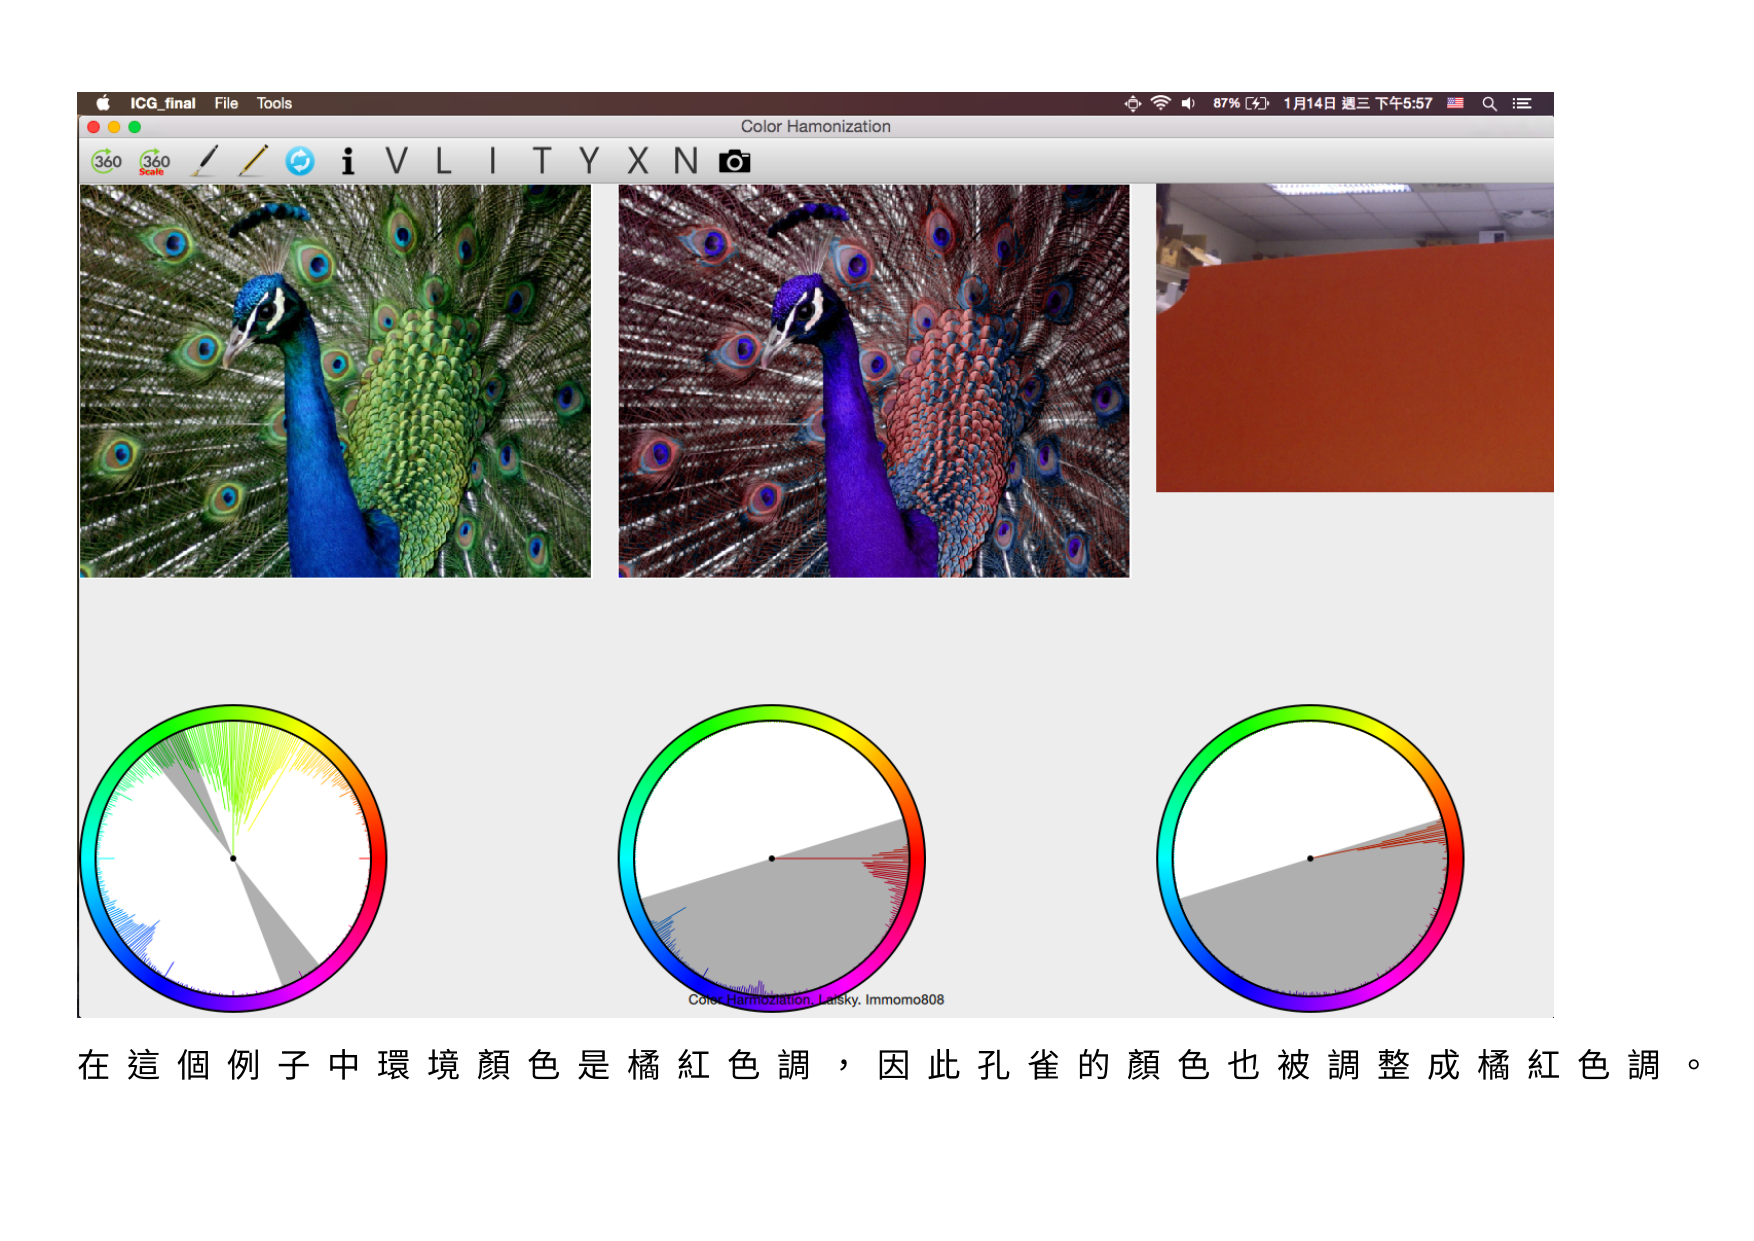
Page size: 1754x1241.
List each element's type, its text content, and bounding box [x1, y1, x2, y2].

text 在這個例子中環境顏色是橘紅色調，因此孔雀的顏色也被調整成橘紅色調。 [77, 1021, 1677, 1105]
picture [77, 92, 1554, 1018]
